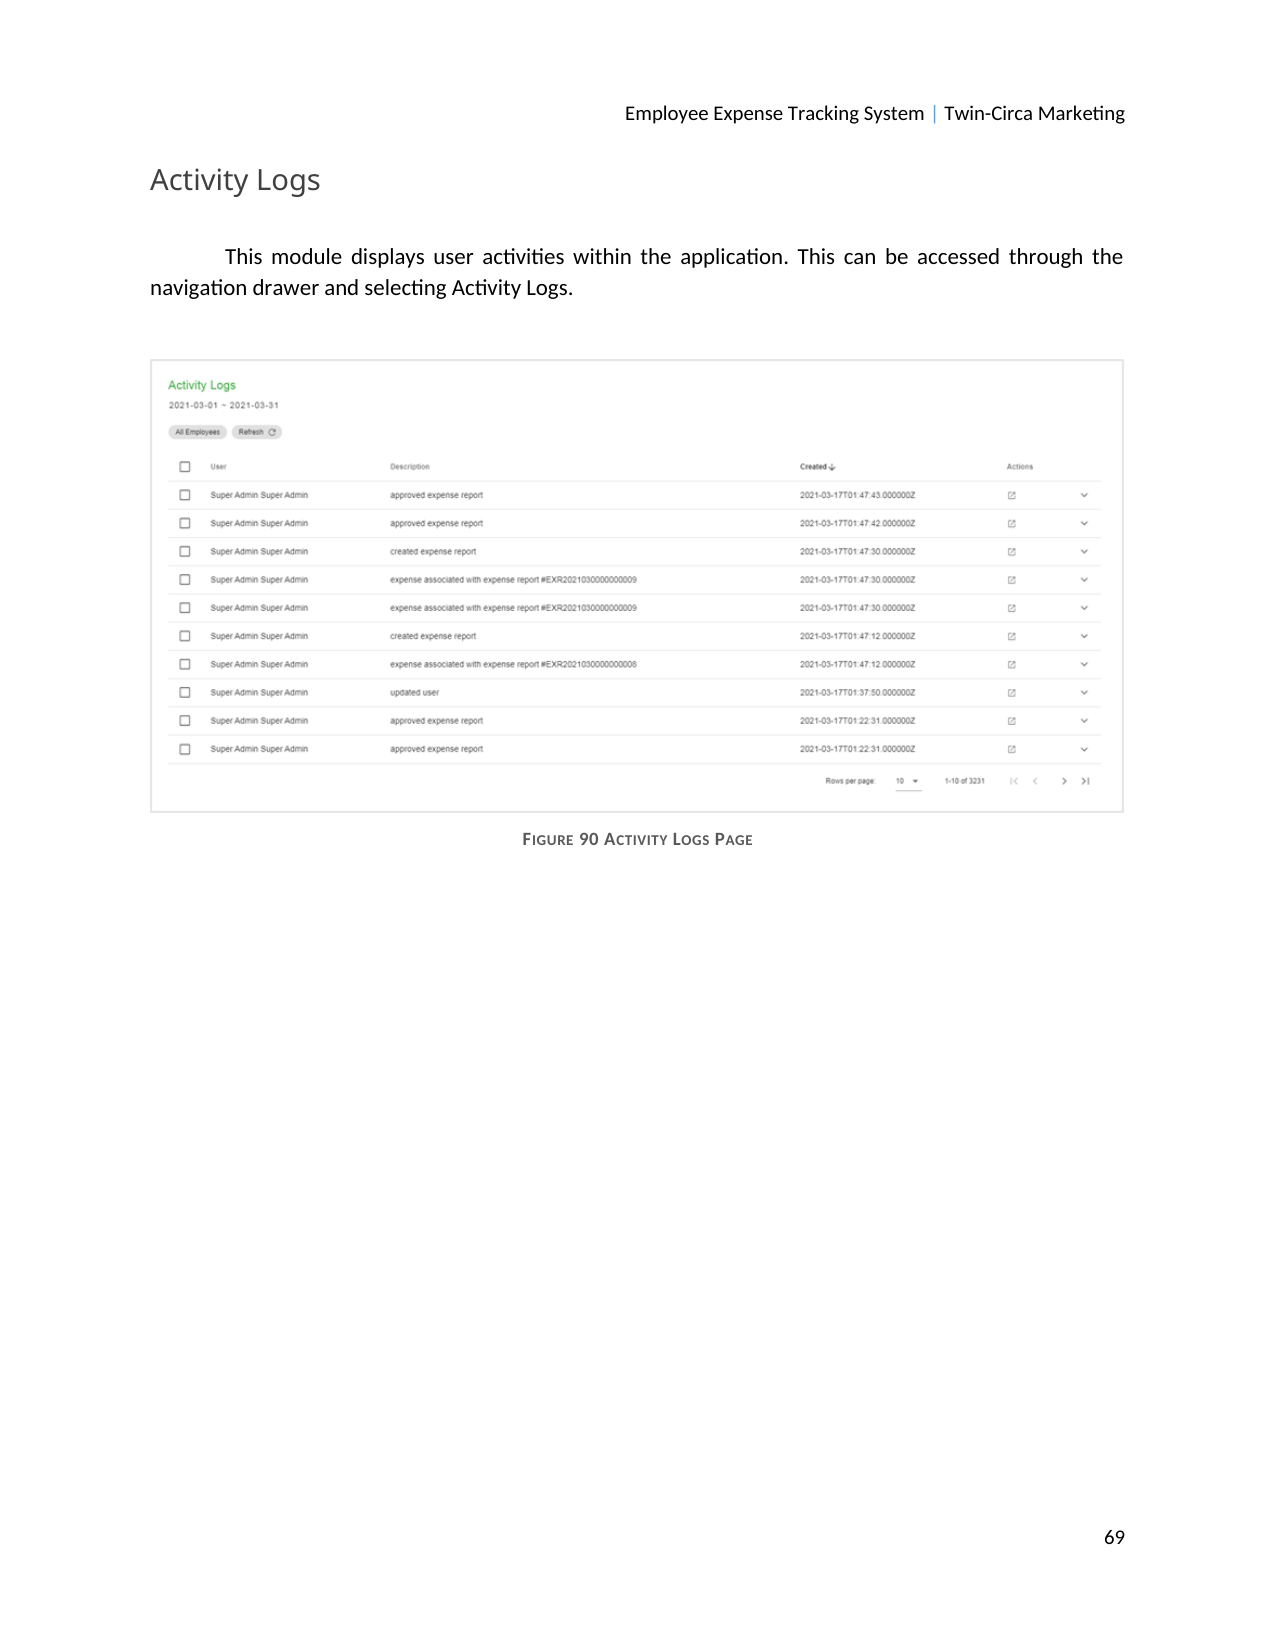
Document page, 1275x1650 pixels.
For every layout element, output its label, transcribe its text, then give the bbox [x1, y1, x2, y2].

picture [150, 359, 1124, 813]
text This module displays user activities within the application. This can be accessed through the navigation drawer and selecting Activity Logs. [150, 242, 1125, 301]
subtitle Activity Logs [150, 159, 1125, 199]
text Figure 90 Activity Logs Page [150, 827, 1125, 850]
